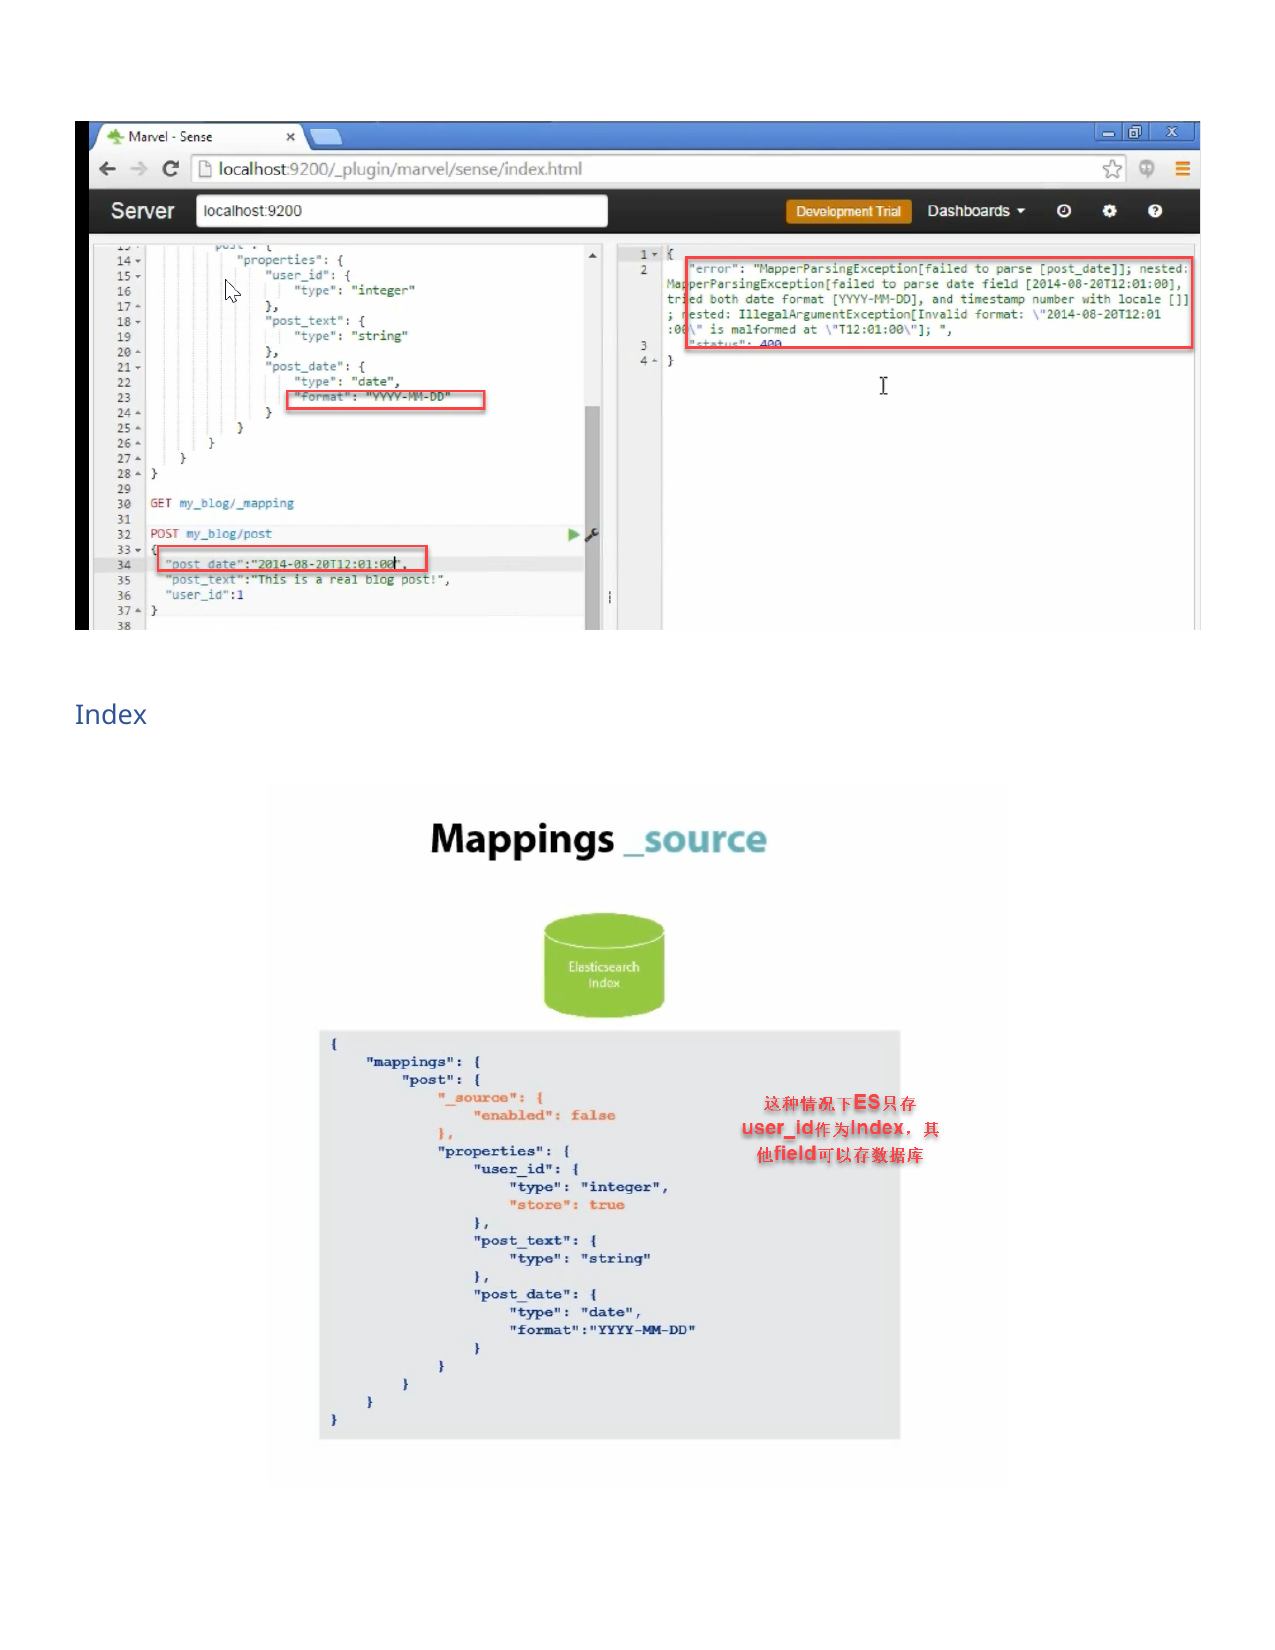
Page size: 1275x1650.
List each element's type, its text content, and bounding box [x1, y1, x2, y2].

subtitle Index [75, 695, 1200, 732]
picture [266, 782, 1009, 1487]
picture [75, 121, 1200, 630]
